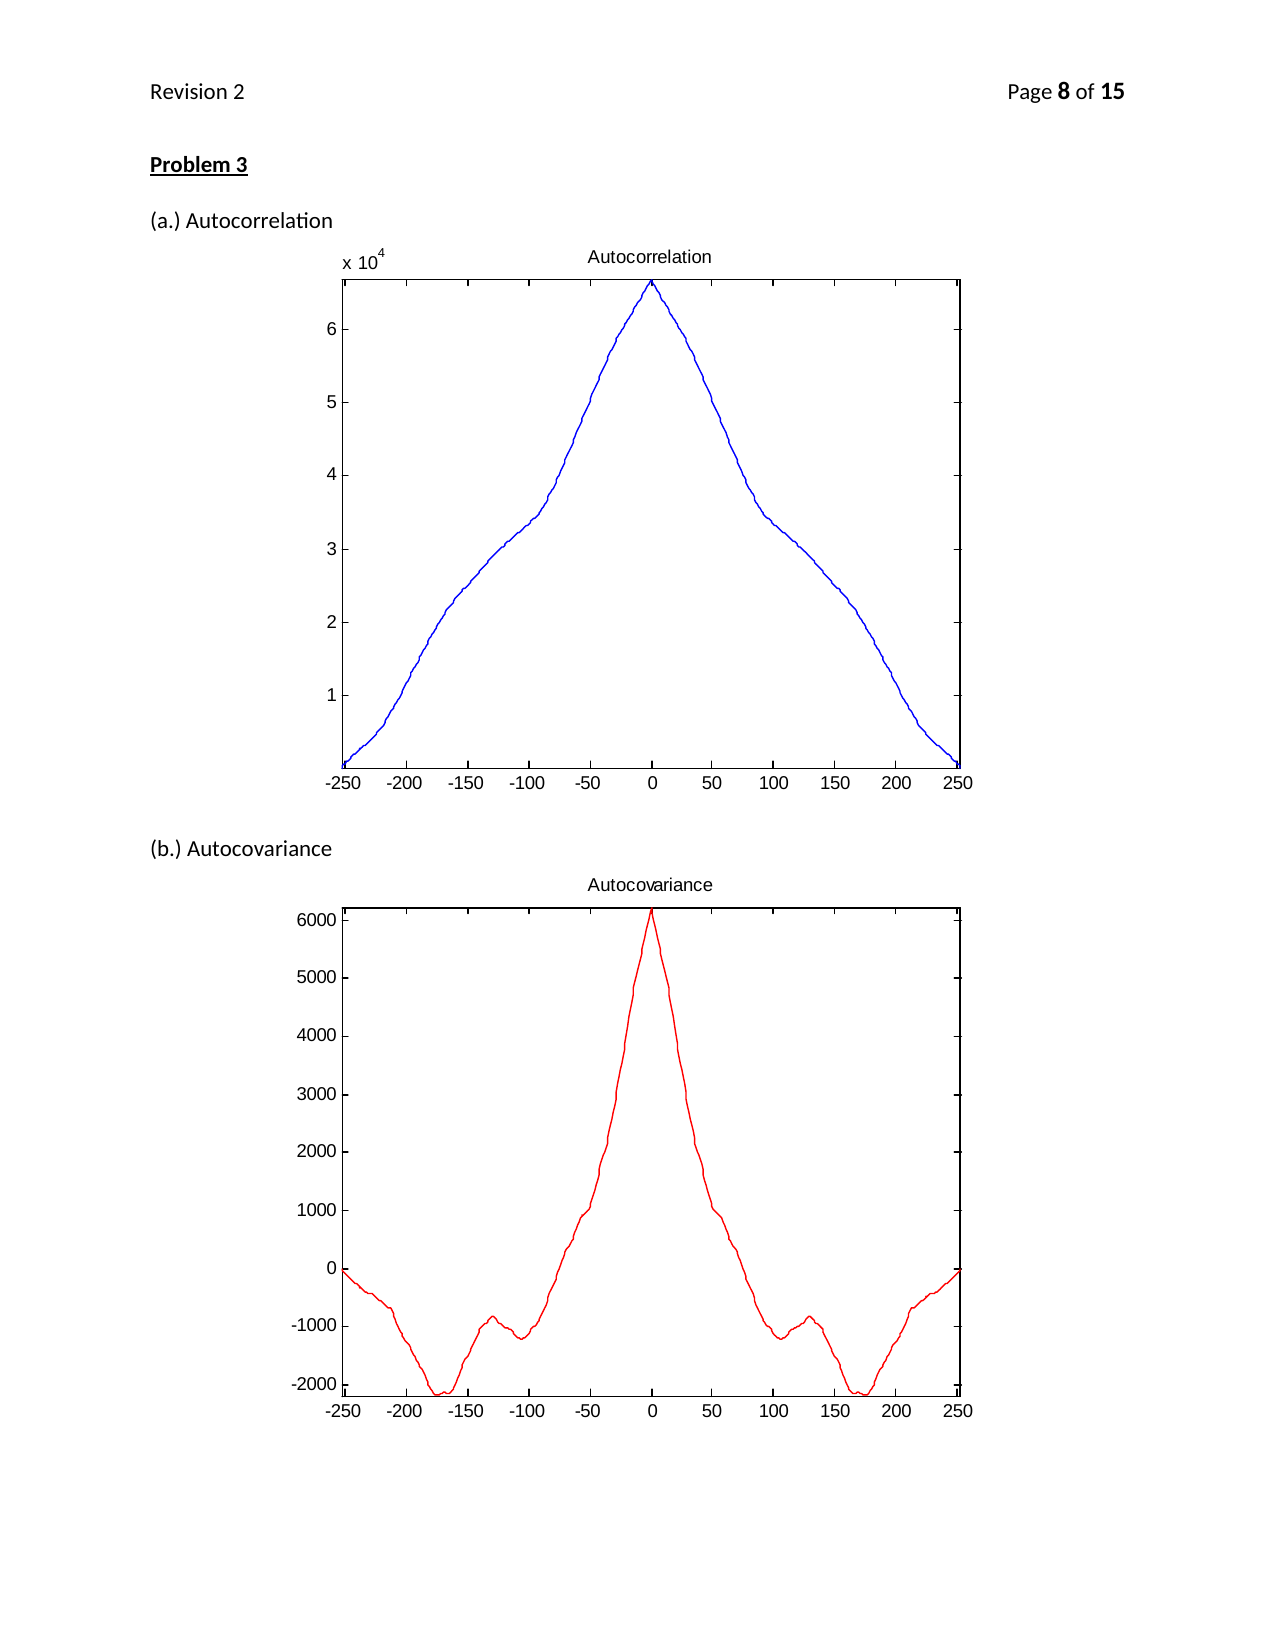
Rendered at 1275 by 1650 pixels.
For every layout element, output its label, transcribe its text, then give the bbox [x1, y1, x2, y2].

text Problem 3 [150, 150, 1125, 178]
text (a.) Autocorrelation [150, 206, 1125, 234]
text (b.) Autocovariance [150, 834, 1125, 862]
